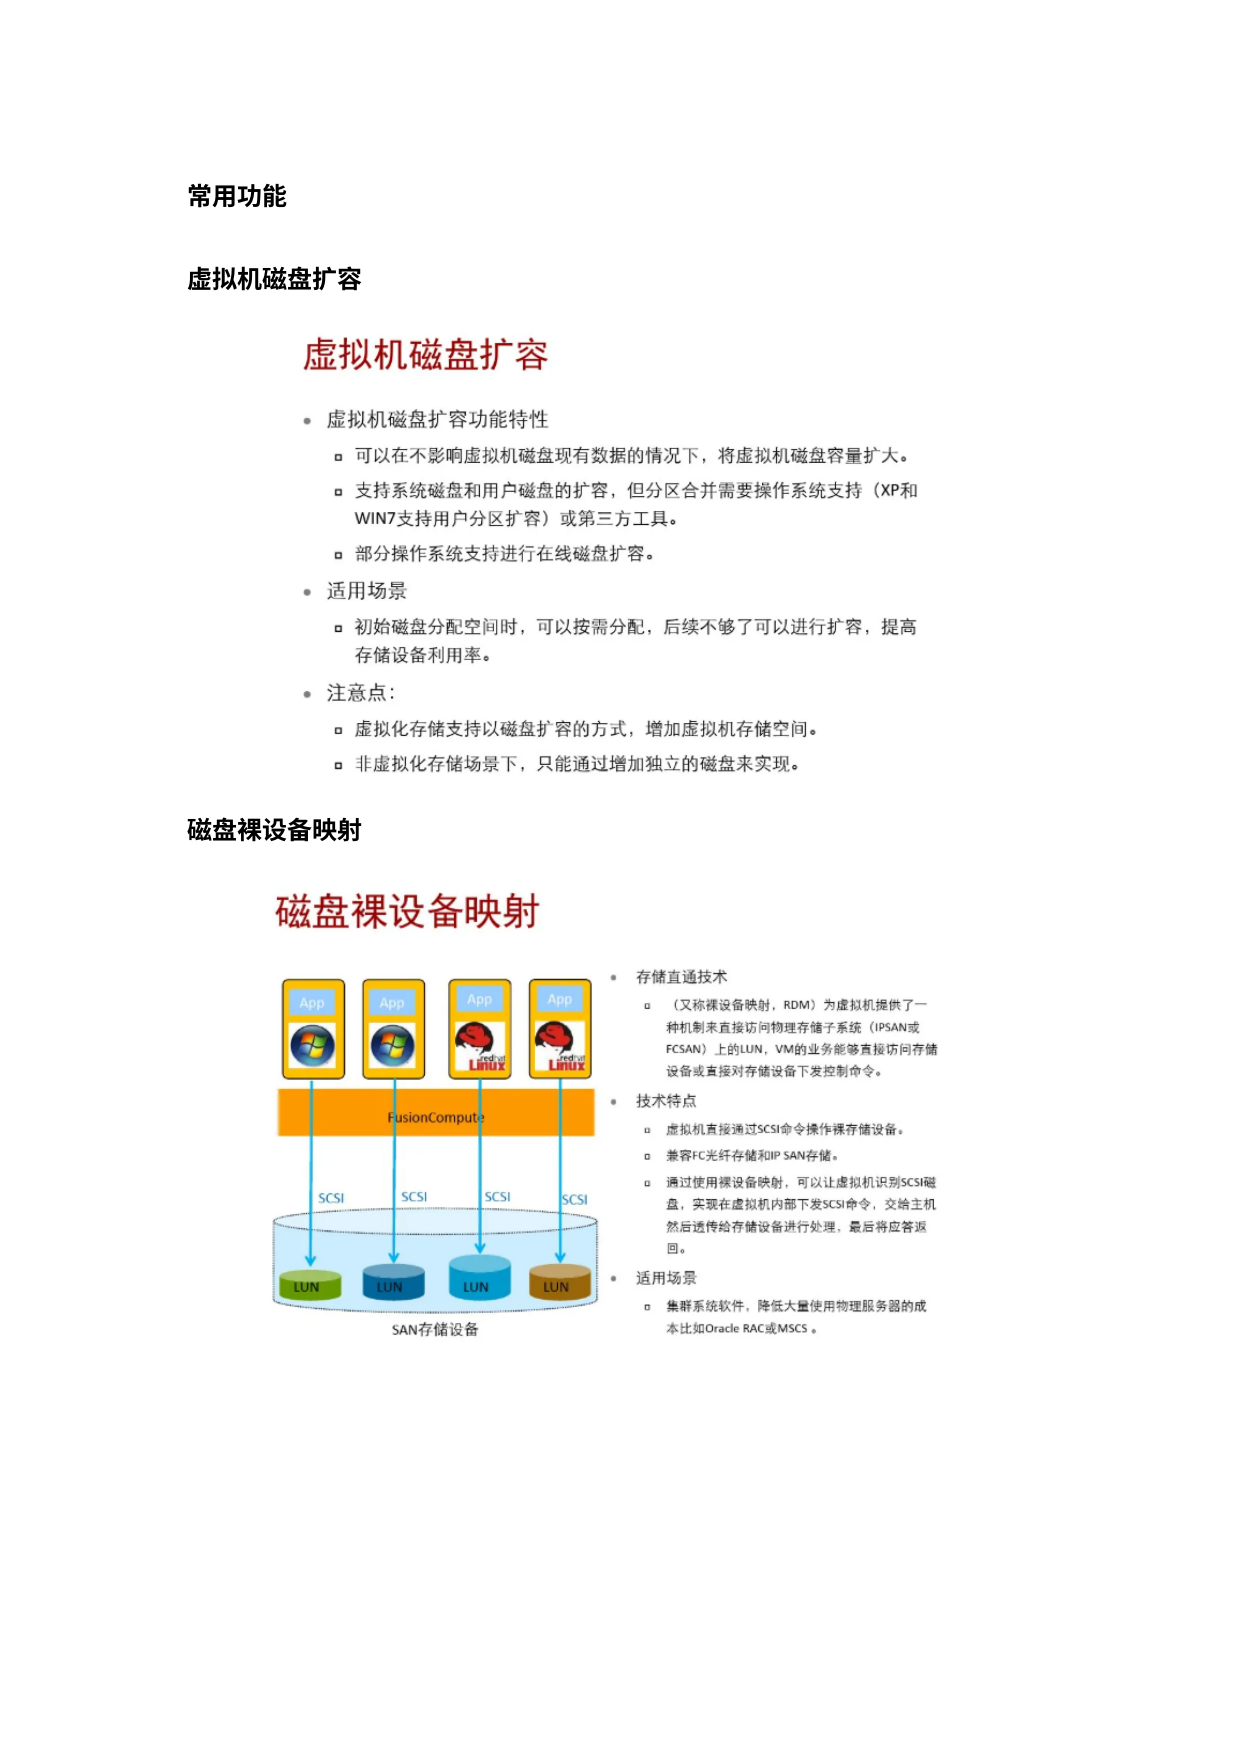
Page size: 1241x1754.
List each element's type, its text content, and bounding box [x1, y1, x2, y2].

subtitle 虚拟机磁盘扩容 [187, 245, 1053, 310]
subtitle 常用功能 [187, 162, 1053, 227]
picture [247, 878, 993, 1351]
picture [287, 328, 953, 781]
subtitle 磁盘裸设备映射 [187, 796, 1053, 861]
